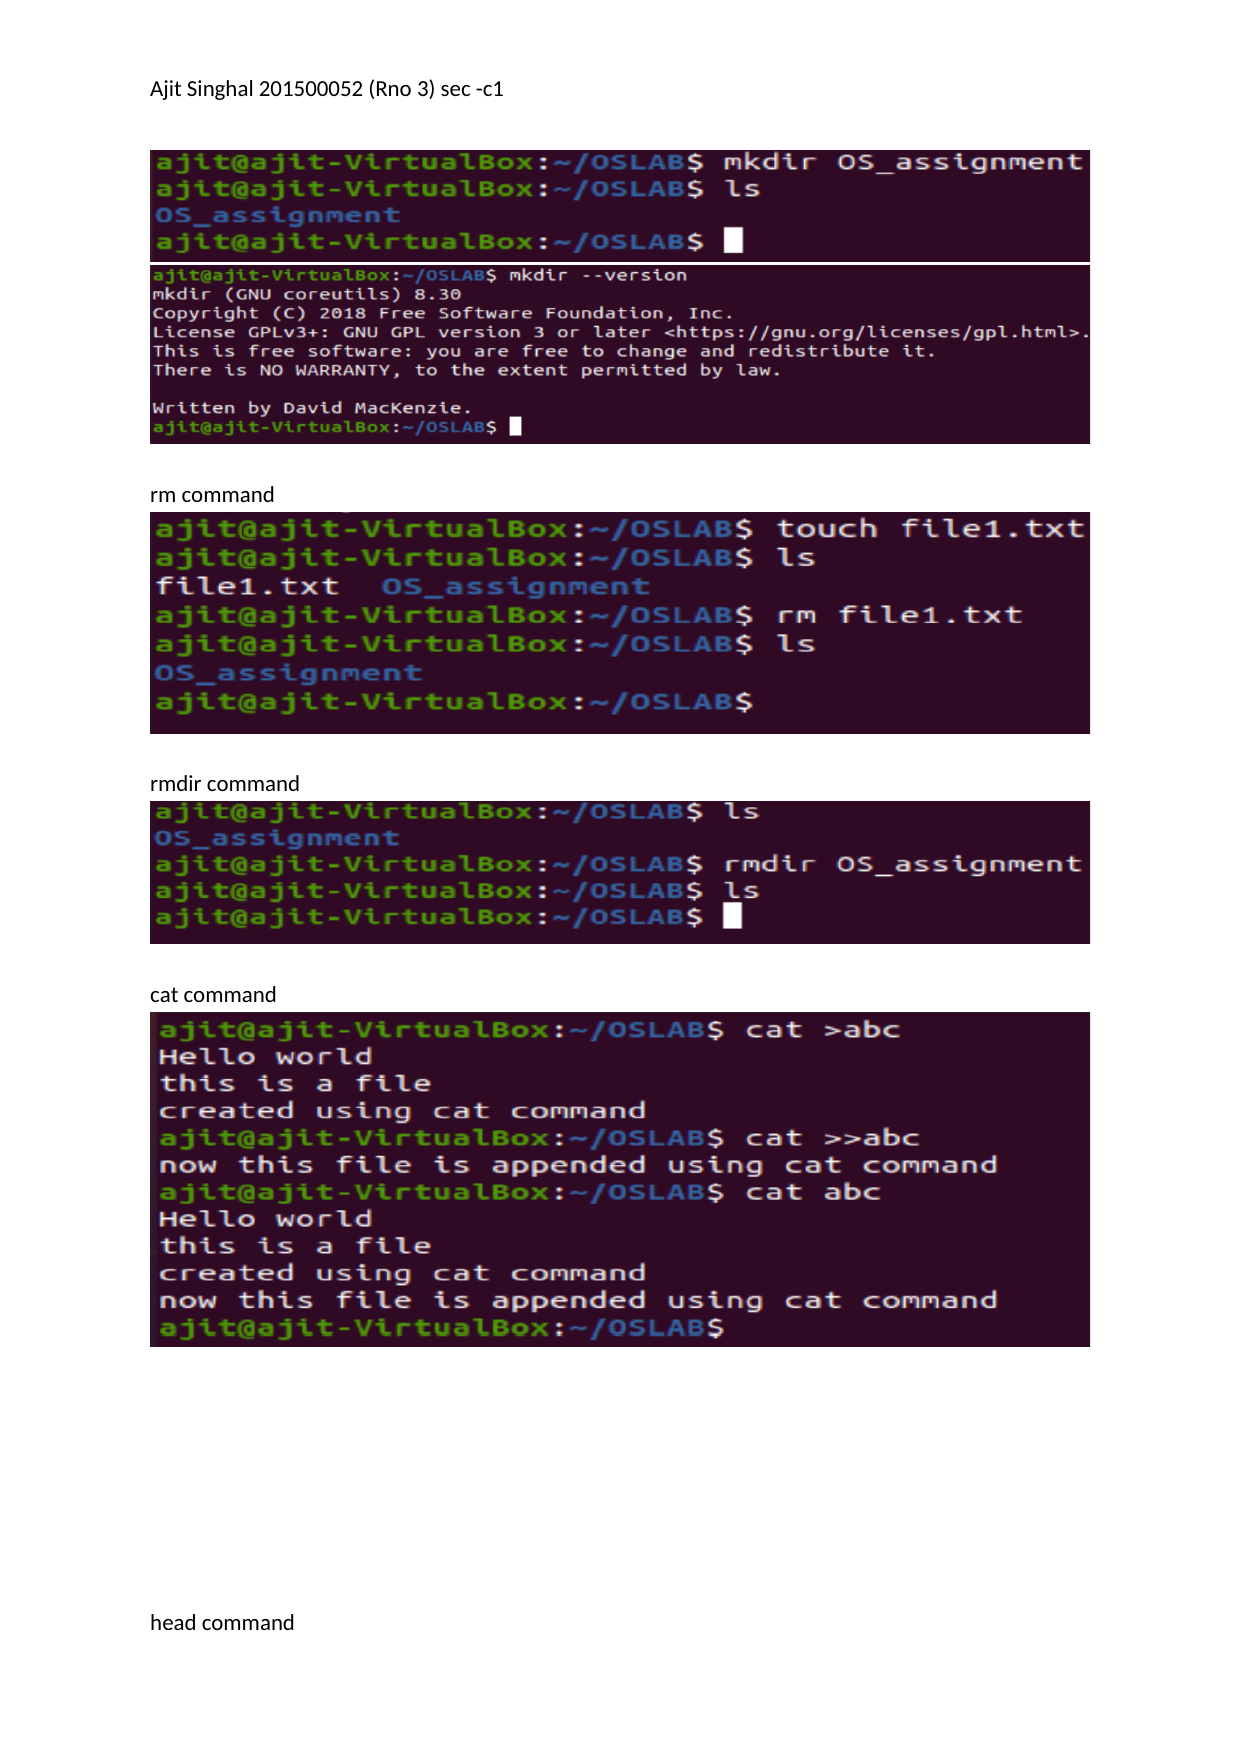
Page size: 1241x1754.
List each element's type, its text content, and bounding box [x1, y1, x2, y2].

picture [150, 150, 1091, 262]
text head command [150, 1608, 1090, 1636]
text rmdir command [150, 769, 1090, 797]
text cat command [150, 980, 1090, 1008]
picture [150, 265, 1091, 444]
picture [150, 512, 1091, 734]
picture [150, 801, 1091, 944]
text rm command [150, 480, 1090, 508]
picture [150, 1012, 1091, 1347]
